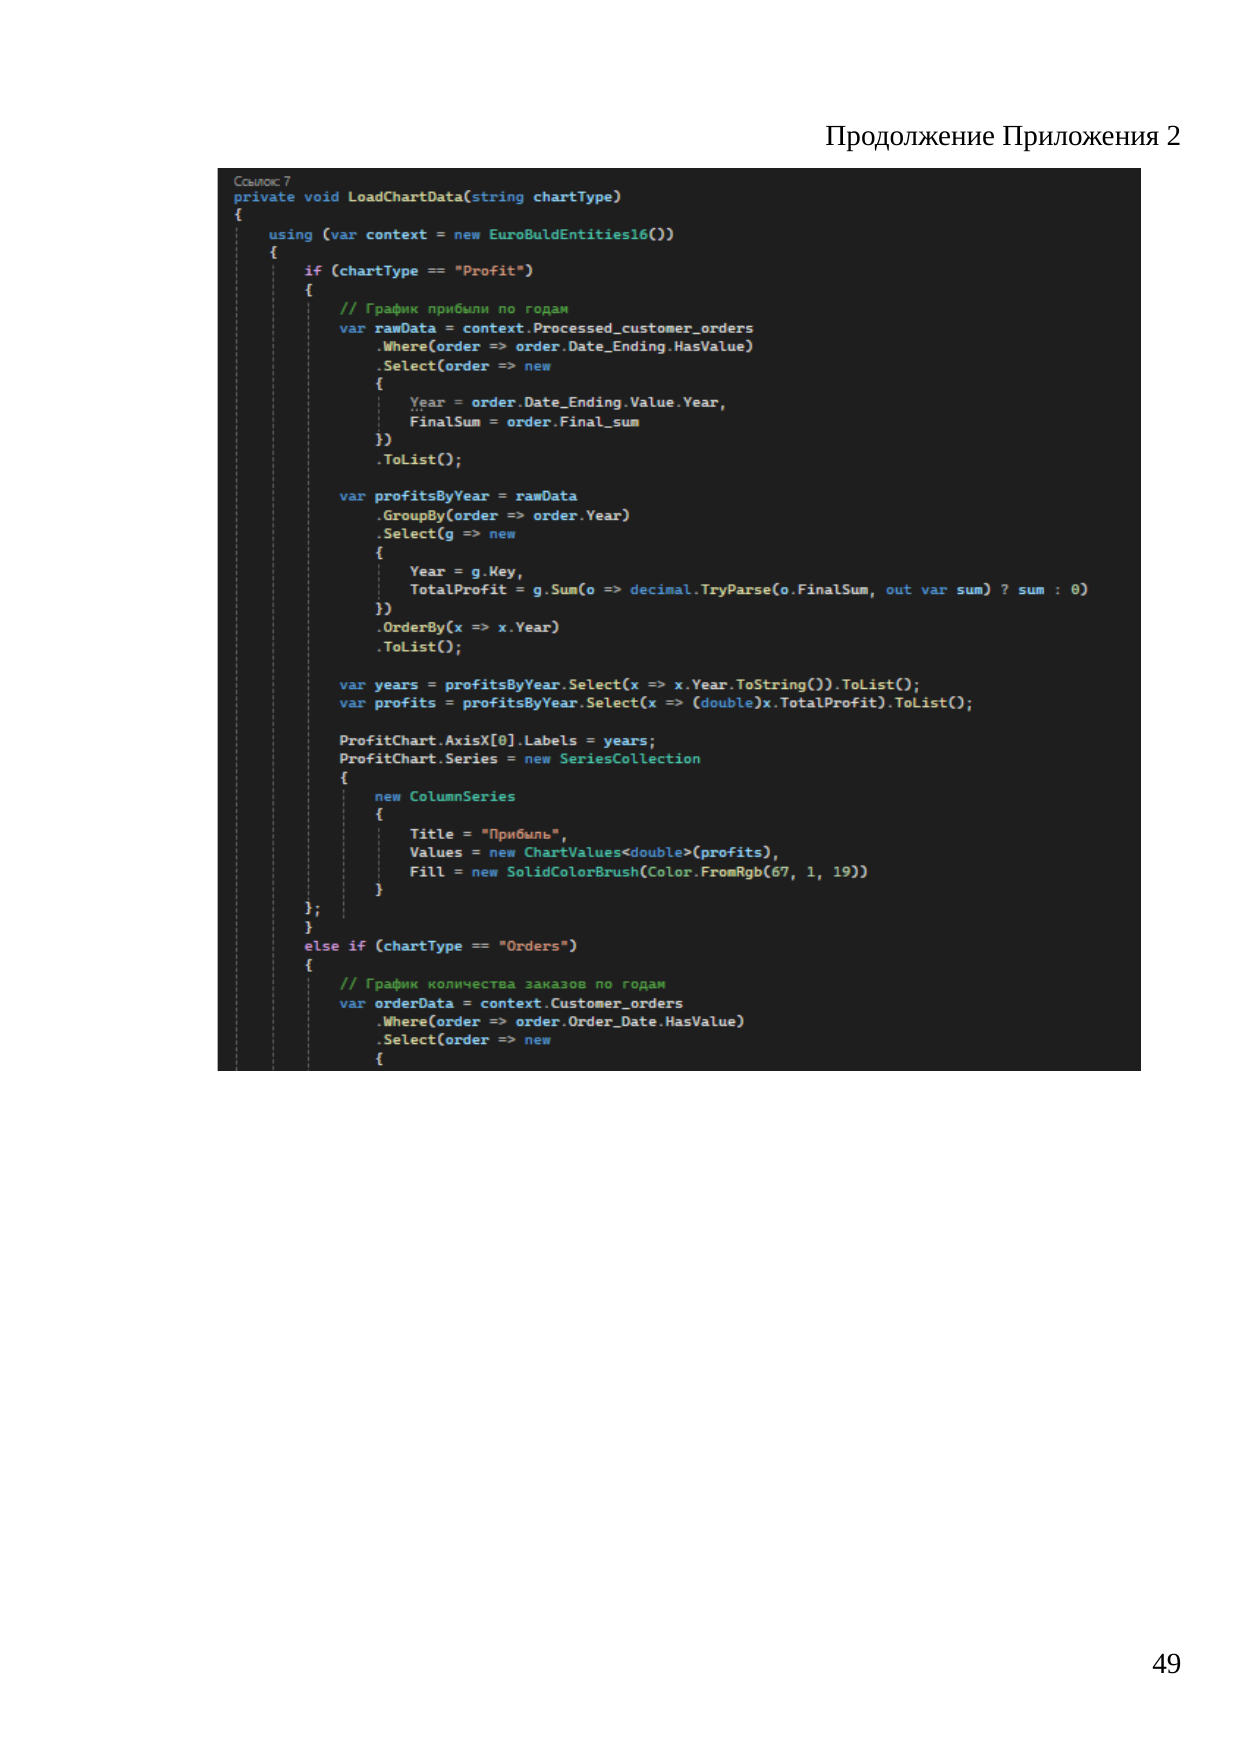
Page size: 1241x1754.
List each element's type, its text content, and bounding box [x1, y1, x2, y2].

text Продолжение Приложения 2 [177, 118, 1181, 152]
picture [217, 168, 1141, 1071]
